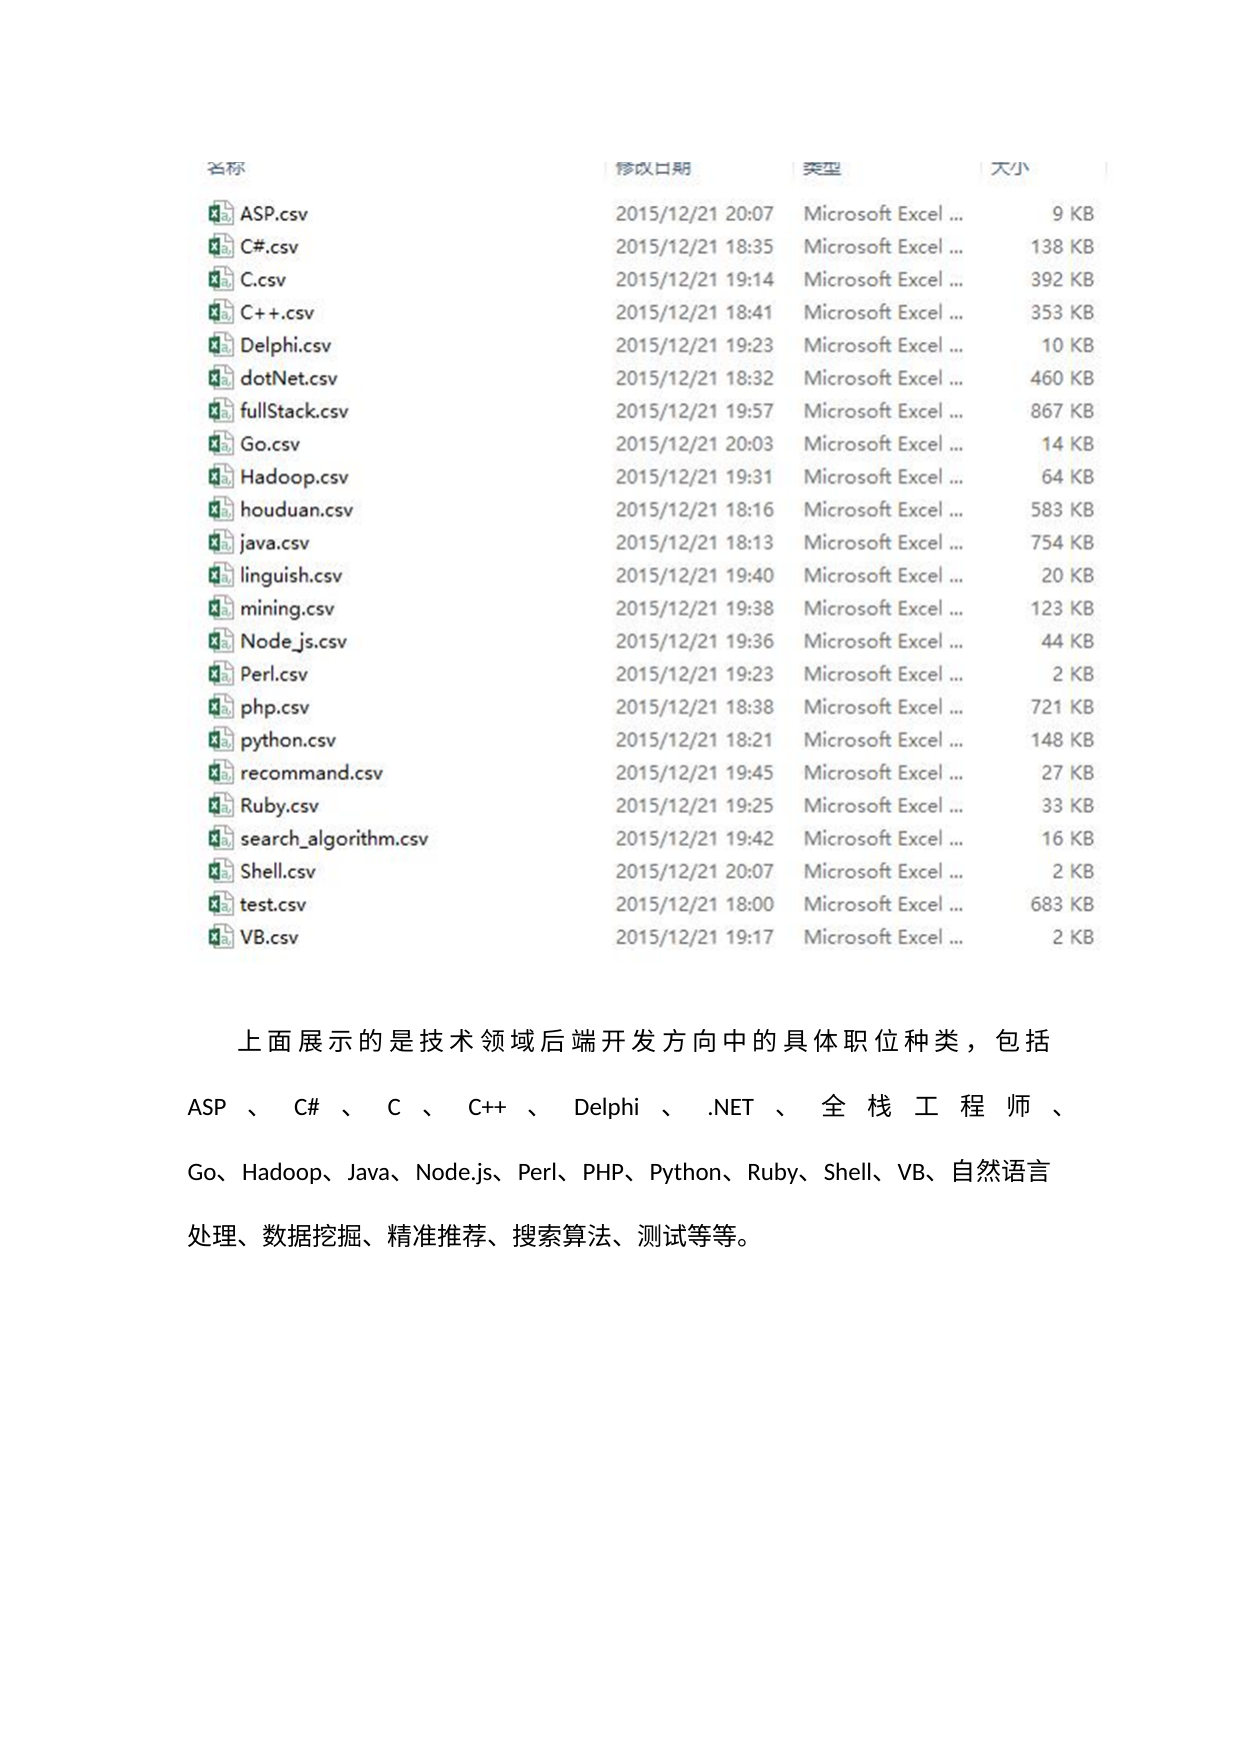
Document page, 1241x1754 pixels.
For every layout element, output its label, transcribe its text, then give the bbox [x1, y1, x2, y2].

picture [187, 162, 1140, 983]
text 上面展示的是技术领域后端开发方向中的具体职位种类，包括ASP、C#、C、C++、Delphi、.NET、全栈工程师、Go、Hadoop、Java、Node.js、Perl、PHP、Python、Ruby、Shell、VB、自然语言处理、数据挖掘、精准推荐、搜索算法、测试等等。 [187, 1007, 1053, 1267]
